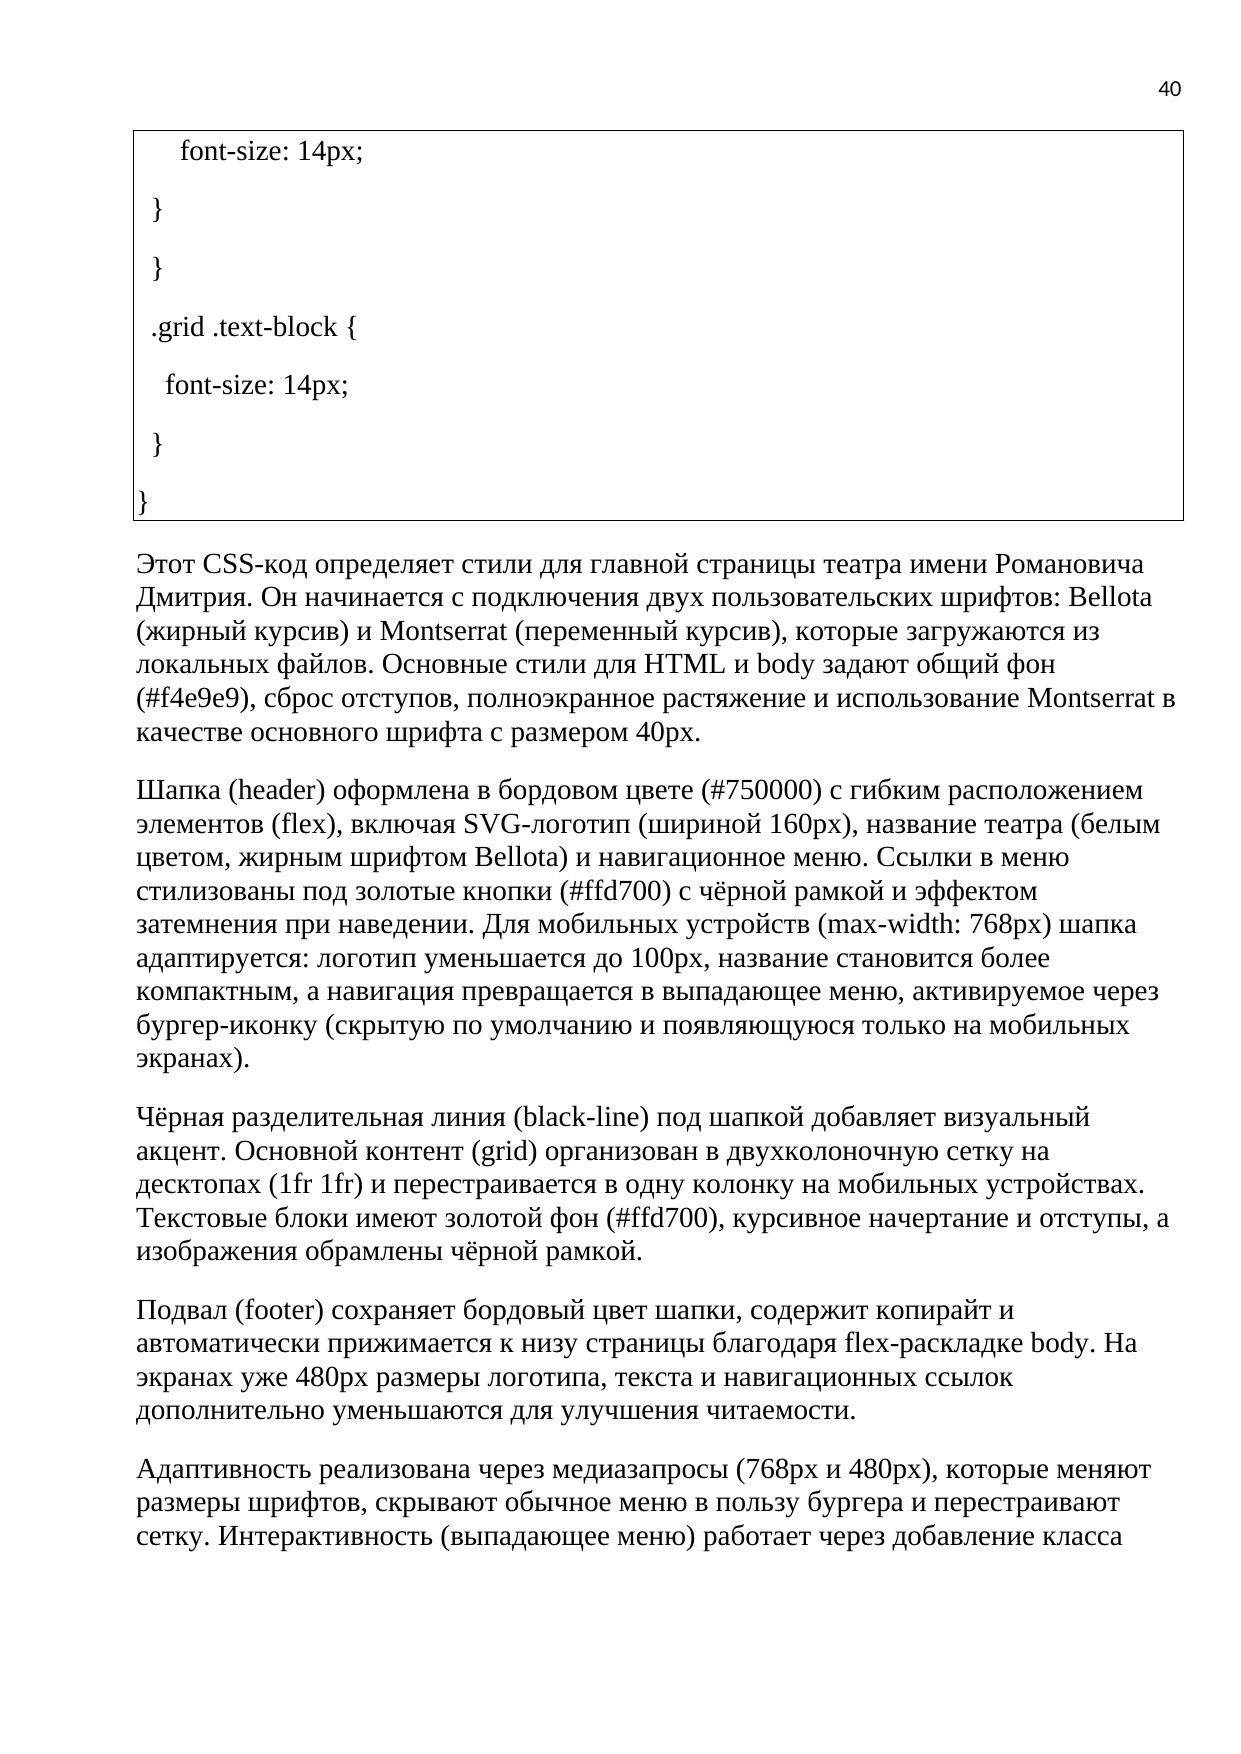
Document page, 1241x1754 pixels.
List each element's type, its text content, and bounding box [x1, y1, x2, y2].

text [136, 1451, 1181, 1552]
text } [134, 481, 1183, 520]
text } [134, 423, 1183, 459]
text Подвал (footer) сохраняет бордовый цвет шапки, содержит копирайт и автоматически прижимается к низу страницы благодаря flex-раскладке body. На экранах уже 480px размеры логотипа, текста и навигационных ссылок дополнительно уменьшаются для улучшения читаемости. [136, 1292, 1181, 1426]
text .grid .text-block { [134, 306, 1183, 342]
text Шапка (header) оформлена в бордовом цвете (#750000) с гибким расположением элементов (flex), включая SVG-логотип (шириной 160px), название театра (белым цветом, жирным шрифтом Bellota) и навигационное меню. Ссылки в меню стилизованы под золотые кнопки (#ffd700) с чёрной рамкой и эффектом затемнения при наведении. Для мобильных устройств (max-width: 768px) шапка адаптируется: логотип уменьшается до 100px, название становится более компактным, а навигация превращается в выпадающее меню, активируемое через бургер-иконку (скрытую по умолчанию и появляющуюся только на мобильных экранах). [136, 772, 1181, 1074]
text Чёрная разделительная линия (black-line) под шапкой добавляет визуальный акцент. Основной контент (grid) организован в двухколоночную сетку на десктопах (1fr 1fr) и перестраивается в одну колонку на мобильных устройствах. Текстовые блоки имеют золотой фон (#ffd700), курсивное начертание и отступы, а изображения обрамлены чёрной рамкой. [136, 1099, 1181, 1267]
text } [134, 188, 1183, 225]
text } [134, 247, 1183, 284]
text font-size: 14px; [134, 364, 1183, 401]
text font-size: 14px; [134, 131, 1183, 167]
text Этот CSS-код определяет стили для главной страницы театра имени Романовича Дмитрия. Он начинается с подключения двух пользовательских шрифтов: Bellota (жирный курсив) и Montserrat (переменный курсив), которые загружаются из локальных файлов. Основные стили для HTML и body задают общий фон (#f4e9e9), сброс отступов, полноэкранное растяжение и использование Montserrat в качестве основного шрифта с размером 40px. [136, 546, 1181, 747]
